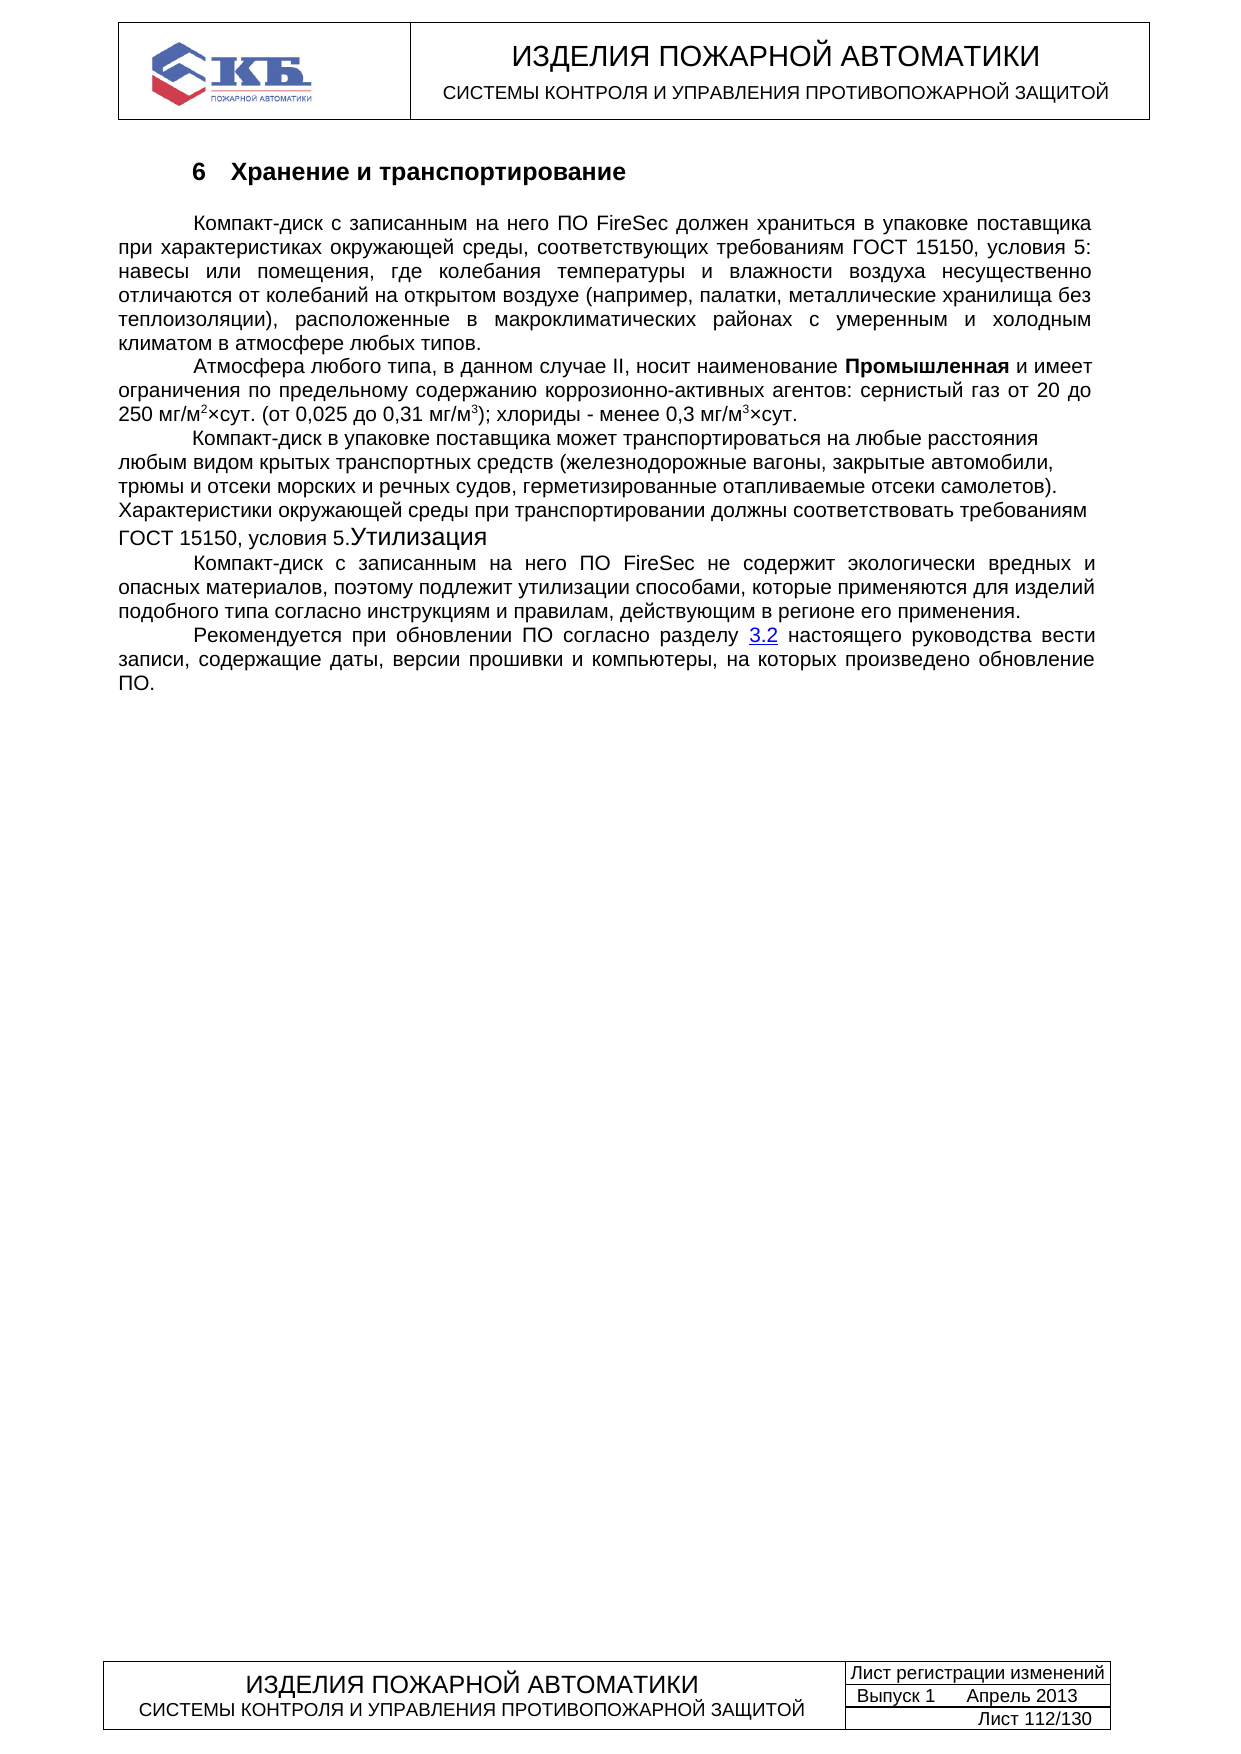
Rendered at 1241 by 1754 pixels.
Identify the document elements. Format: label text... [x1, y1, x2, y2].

list Компакт-диск с записанным на него ПО FireSec не содержит экологически вредных и опасных материалов, поэтому подлежит утилизации способами, которые применяются для изделий подобного типа согласно инструкциям и правилам, действующим в регионе его применения. [118, 551, 1096, 623]
subtitle Хранение и транспортирование [118, 157, 1092, 186]
text Компакт-диск в упаковке поставщика может транспортироваться на любые расстояния любым видом крытых транспортных средств (железнодорожные вагоны, закрытые автомобили, трюмы и отсеки морских и речных судов, герметизированные отапливаемые отсеки самолетов). Характеристики окружающей среды при транспортировании должны соответствовать требованиям ГОСТ 15150, условия 5.Утилизация [118, 426, 1092, 551]
text Атмосфера любого типа, в данном случае II, носит наименование Промышленная и имеет ограничения по предельному содержанию коррозионно-активных агентов: сернистый газ от 20 до 250 мг/м2×сут. (от 0,025 до 0,31 мг/м3); хлориды - менее 0,3 мг/м3×сут. [118, 354, 1092, 426]
text Компакт-диск с записанным на него ПО FireSec должен храниться в упаковке поставщика при характеристиках окружающей среды, соответствующих требованиям ГОСТ 15150, условия 5: навесы или помещения, где колебания температуры и влажности воздуха несущественно отличаются от колебаний на открытом воздухе (например, палатки, металлические хранилища без теплоизоляции), расположенные в макроклиматических районах с умеренным и холодным климатом в атмосфере любых типов. [118, 211, 1092, 354]
picture [148, 34, 325, 115]
list Рекомендуется при обновлении ПО согласно разделу 3.2 настоящего руководства вести записи, содержащие даты, версии прошивки и компьютеры, на которых произведено обновление ПО. [118, 623, 1096, 694]
